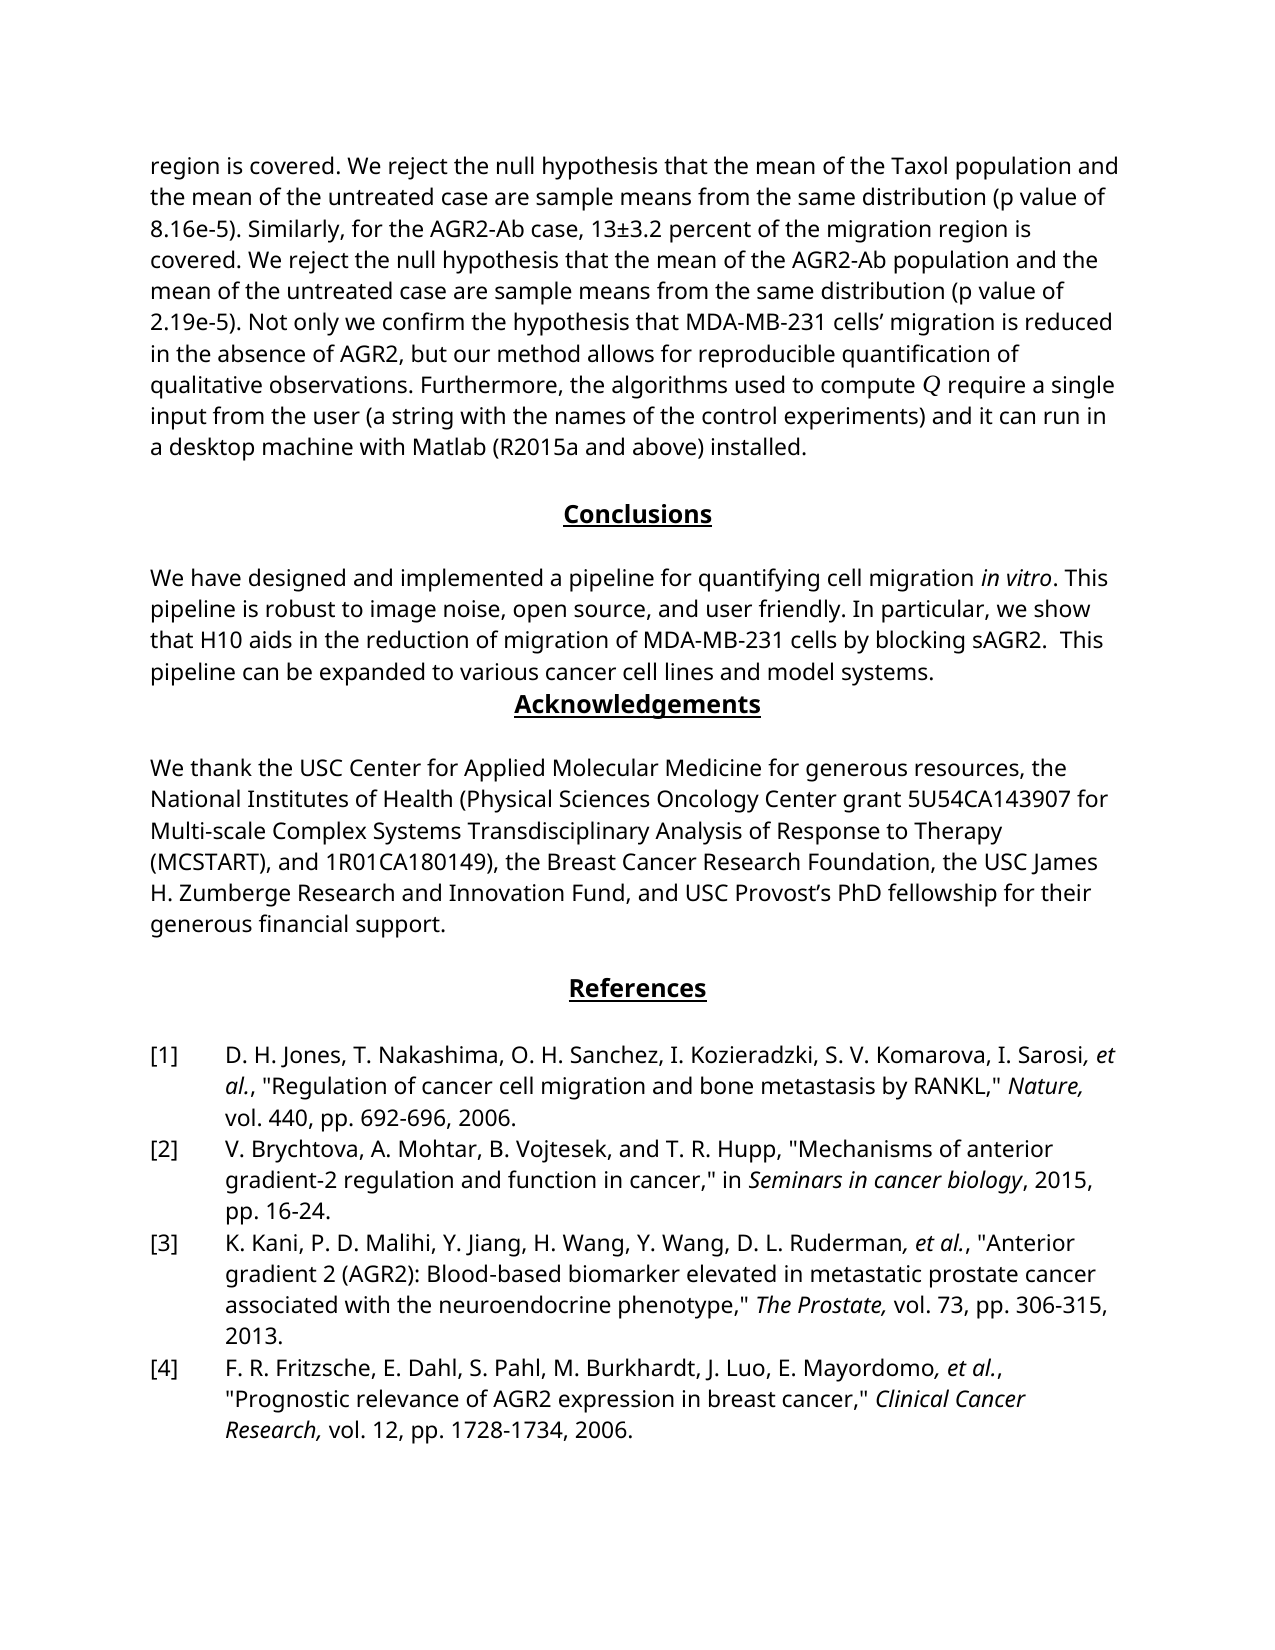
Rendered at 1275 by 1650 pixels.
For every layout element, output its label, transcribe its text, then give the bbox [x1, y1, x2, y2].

subtitle Acknowledgements [150, 687, 1125, 721]
text [4] F. R. Fritzsche, E. Dahl, S. Pahl, M. Burkhardt, J. Luo, E. Mayordomo, et al., "Prognostic relevance of AGR2 expression in breast cancer," Clinical Cancer Research, vol. 12, pp. 1728-1734, 2006. [150, 1352, 1125, 1445]
title References [150, 971, 1125, 1005]
text [3] K. Kani, P. D. Malihi, Y. Jiang, H. Wang, Y. Wang, D. L. Ruderman, et al., "Anterior gradient 2 (AGR2): Blood‐based biomarker elevated in metastatic prostate cancer associated with the neuroendocrine phenotype," The Prostate, vol. 73, pp. 306-315, 2013. [150, 1227, 1125, 1352]
subtitle Conclusions [150, 497, 1125, 531]
text [2] V. Brychtova, A. Mohtar, B. Vojtesek, and T. R. Hupp, "Mechanisms of anterior gradient-2 regulation and function in cancer," in Seminars in cancer biology, 2015, pp. 16-24. [150, 1133, 1125, 1227]
text [1] D. H. Jones, T. Nakashima, O. H. Sanchez, I. Kozieradzki, S. V. Komarova, I. Sarosi, et al., "Regulation of cancer cell migration and bone metastasis by RANKL," Nature, vol. 440, pp. 692-696, 2006. [150, 1039, 1125, 1133]
text We thank the USC Center for Applied Molecular Medicine for generous resources, the National Institutes of Health (Physical Sciences Oncology Center grant 5U54CA143907 for Multi-scale Complex Systems Transdisciplinary Analysis of Response to Therapy (MCSTART), and 1R01CA180149), the Breast Cancer Research Foundation, the USC James H. Zumberge Research and Innovation Fund, and USC Provost’s PhD fellowship for their generous financial support. [150, 752, 1125, 940]
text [150, 150, 1125, 462]
text We have designed and implemented a pipeline for quantifying cell migration in vitro. This pipeline is robust to image noise, open source, and user friendly. In particular, we show that H10 aids in the reduction of migration of MDA-MB-231 cells by blocking sAGR2. This pipeline can be expanded to various cancer cell lines and model systems. [150, 562, 1125, 687]
